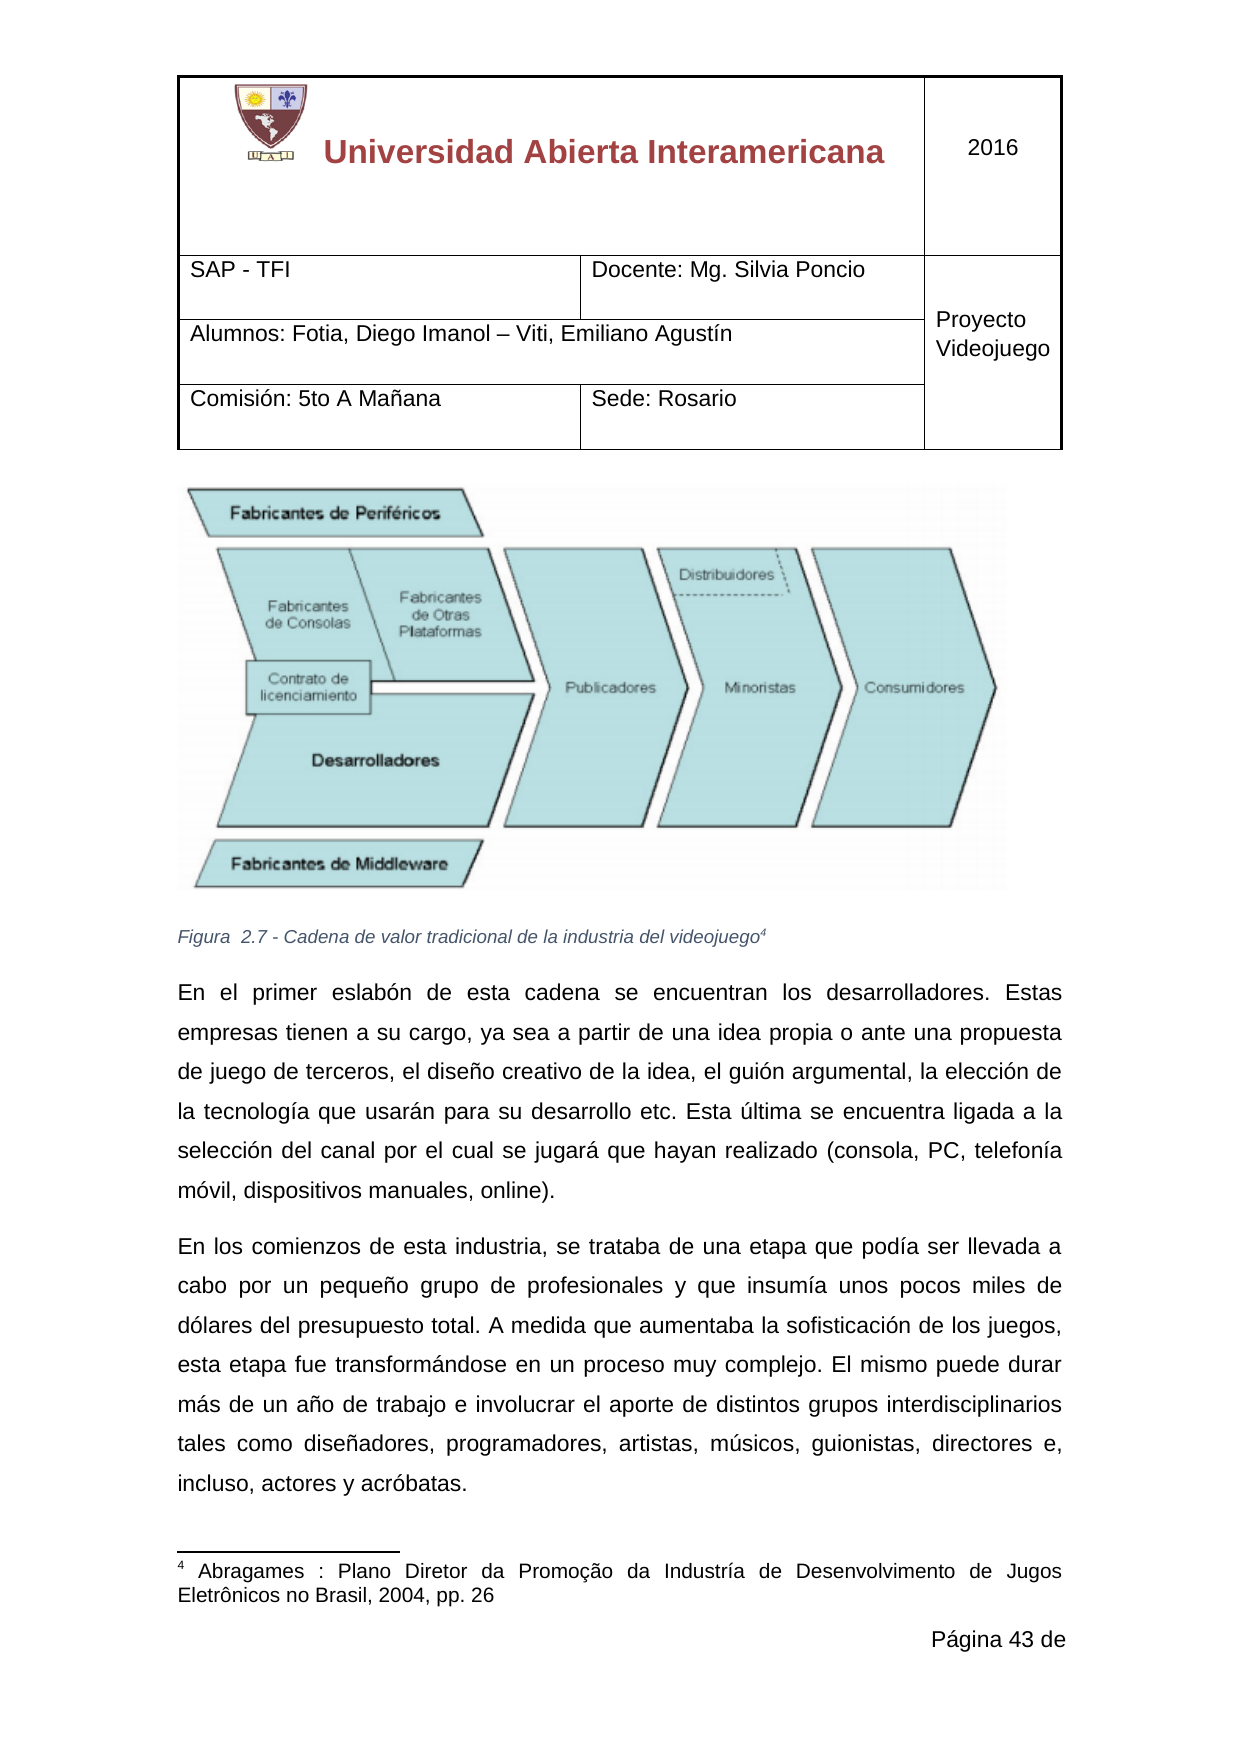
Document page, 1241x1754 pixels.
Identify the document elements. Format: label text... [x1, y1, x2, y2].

text En el primer eslabón de esta cadena se encuentran los desarrolladores. Estas empresas tienen a su cargo, ya sea a partir de una idea propia o ante una propuesta de juego de terceros, el diseño creativo de la idea, el guión argumental, la elección de la tecnología que usarán para su desarrollo etc. Esta última se encuentra ligada a la selección del canal por el cual se jugará que hayan realizado (consola, PC, telefonía móvil, dispositivos manuales, online). [177, 979, 1063, 1203]
text Figura 2.7 - Cadena de valor tradicional de la industria del videojuego [177, 926, 1063, 948]
text En los comienzos de esta industria, se trataba de una etapa que podía ser llevada a cabo por un pequeño grupo de profesionales y que insumía unos pocos miles de dólares del presupuesto total. A medida que aumentaba la sofisticación de los juegos, esta etapa fue transformándose en un proceso muy complejo. El mismo puede durar más de un año de trabajo e involucrar el aporte de distintos grupos interdisciplinarios tales como diseñadores, programadores, artistas, músicos, guionistas, directores e, incluso, actores y acróbatas. [177, 1233, 1063, 1496]
picture [177, 483, 1007, 897]
picture [218, 78, 324, 164]
